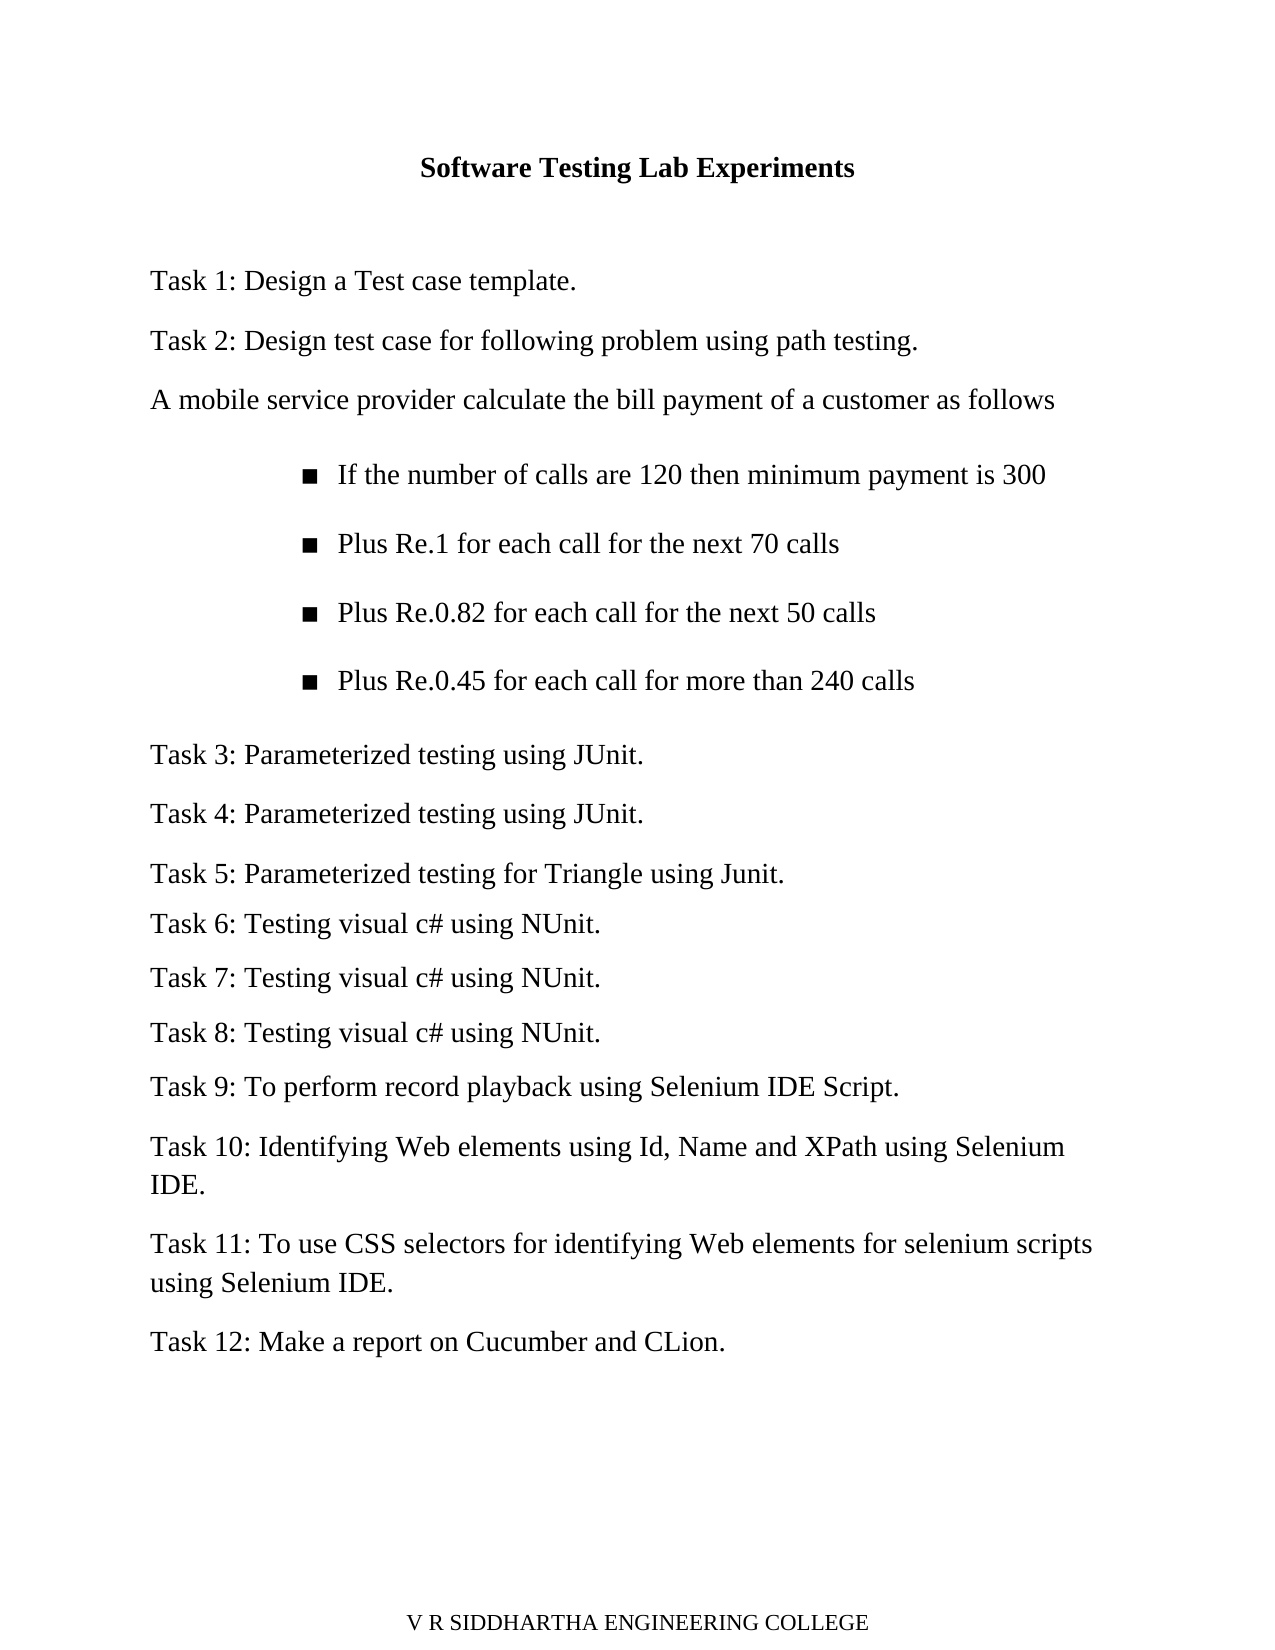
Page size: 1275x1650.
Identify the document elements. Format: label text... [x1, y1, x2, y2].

list If the number of calls are 120 then minimum payment is 300 [300, 441, 1125, 501]
list Plus Re.1 for each call for the next 70 calls [300, 510, 1125, 570]
text Task 1: Design a Test case template. [150, 263, 1125, 297]
text Task 12: Make a report on Cucumber and CLion. [150, 1324, 1125, 1358]
text Task 7: Testing visual c# using NUnit. [150, 961, 1125, 994]
text Task 6: Testing visual c# using NUnit. [150, 906, 1125, 940]
text Task 8: Testing visual c# using NUnit. [150, 1015, 1125, 1048]
text Software Testing Lab Experiments [150, 150, 1125, 183]
text Task 5: Parameterized testing for Triangle using Junit. [150, 856, 1125, 889]
text Task 9: To perform record playback using Selenium IDE Script. [150, 1069, 1125, 1103]
text Task 10: Identifying Web elements using Id, Name and XPath using Selenium IDE. [150, 1129, 1125, 1201]
text Task 11: To use CSS selectors for identifying Web elements for selenium scripts using Selenium IDE. [150, 1227, 1125, 1299]
list Plus Re.0.45 for each call for more than 240 calls [300, 648, 1125, 707]
text Task 3: Parameterized testing using JUnit. [150, 737, 1125, 771]
text Task 2: Design test case for following problem using path testing. [150, 323, 1125, 356]
text Task 4: Parameterized testing using JUnit. [150, 797, 1125, 830]
text A mobile service provider calculate the bill payment of a customer as follows [150, 382, 1125, 416]
list Plus Re.0.82 for each call for the next 50 calls [300, 579, 1125, 639]
